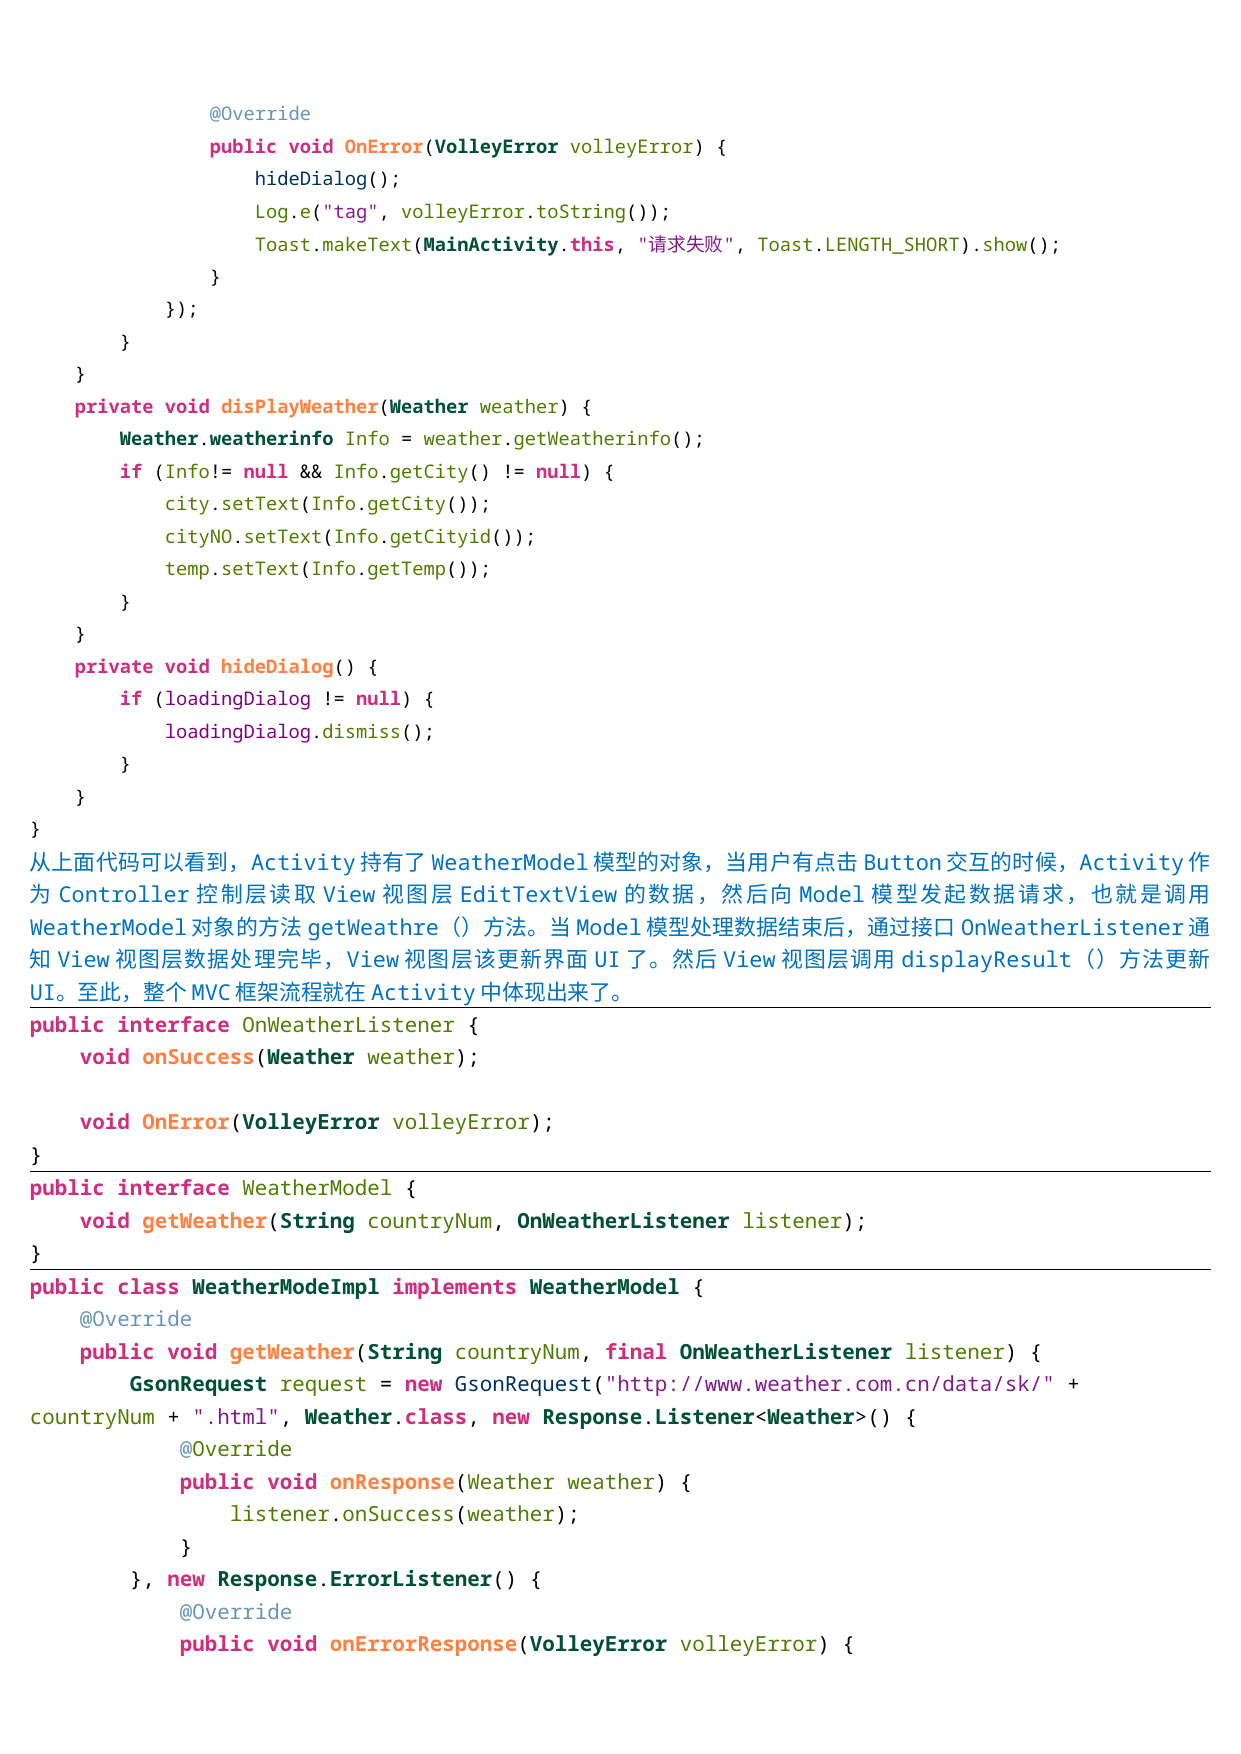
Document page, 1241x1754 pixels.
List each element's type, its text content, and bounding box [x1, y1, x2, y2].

text } [29, 1530, 1211, 1563]
text listener.onSuccess(weather); [29, 1498, 1211, 1530]
text } [29, 584, 1211, 617]
text loadingDialog.dismiss(); [29, 714, 1211, 747]
text } [29, 259, 1211, 292]
text public interface WeatherModel { [29, 1172, 1211, 1204]
text void getWeather(String countryNum, OnWeatherListener listener); [29, 1204, 1211, 1237]
text @Override [29, 1595, 1211, 1628]
text public interface OnWeatherListener { [29, 1008, 1211, 1041]
text @Override [29, 1303, 1211, 1335]
text public void onResponse(Weather weather) { [29, 1465, 1211, 1498]
list 从上面代码可以看到，Activity持有了WeatherModel模型的对象，当用户有点击Button交互的时候，Activity作为Controller控制层读取View视图层EditTextView的数据，然后向Model模型发起数据请求，也就是调用WeatherModel对象的方法 getWeathre（）方法。当Model模型处理数据结束后，通过接口OnWeatherListener通知View视图层数据处理完毕，View视图层该更新界面UI了。然后View视图层调用displayResult（）方法更新UI。至此，整个MVC框架流程就在Activity中体现出来了。 [29, 844, 1211, 1008]
text cityNO.setText(Info.getCityid()); [29, 519, 1211, 552]
text GsonRequest request = new GsonRequest("http://www.weather.com.cn/data/sk/" + countryNum + ".html", Weather.class, new Response.Listener<Weather>() { [29, 1368, 1211, 1433]
text } [29, 617, 1211, 649]
text Log.e("tag", volleyError.toString()); [29, 194, 1211, 227]
text } [29, 1237, 1211, 1270]
text @Override [29, 1433, 1211, 1465]
text private void hideDialog() { [29, 649, 1211, 682]
text hideDialog(); [29, 162, 1211, 194]
text Weather.weatherinfo Info = weather.getWeatherinfo(); [29, 422, 1211, 454]
text } [29, 1138, 1211, 1172]
text } [29, 747, 1211, 779]
text if (Info!= null && Info.getCity() != null) { [29, 454, 1211, 487]
list } [29, 812, 1211, 844]
text public void onErrorResponse(VolleyError volleyError) { [29, 1628, 1211, 1660]
text Toast.makeText(MainActivity.this, "请求失败", Toast.LENGTH_SHORT).show(); [29, 227, 1211, 259]
text @Override [29, 97, 1211, 129]
text }); [29, 292, 1211, 324]
text temp.setText(Info.getTemp()); [29, 552, 1211, 584]
text private void disPlayWeather(Weather weather) { [29, 389, 1211, 422]
text void onSuccess(Weather weather); [29, 1041, 1211, 1073]
text } [29, 324, 1211, 357]
text public class WeatherModeImpl implements WeatherModel { [29, 1270, 1211, 1303]
text public void getWeather(String countryNum, final OnWeatherListener listener) { [29, 1335, 1211, 1368]
text } [29, 357, 1211, 389]
text }, new Response.ErrorListener() { [29, 1563, 1211, 1595]
text if (loadingDialog != null) { [29, 682, 1211, 714]
text public void OnError(VolleyError volleyError) { [29, 129, 1211, 162]
text } [29, 779, 1211, 812]
text city.setText(Info.getCity()); [29, 487, 1211, 519]
text void OnError(VolleyError volleyError); [29, 1106, 1211, 1138]
